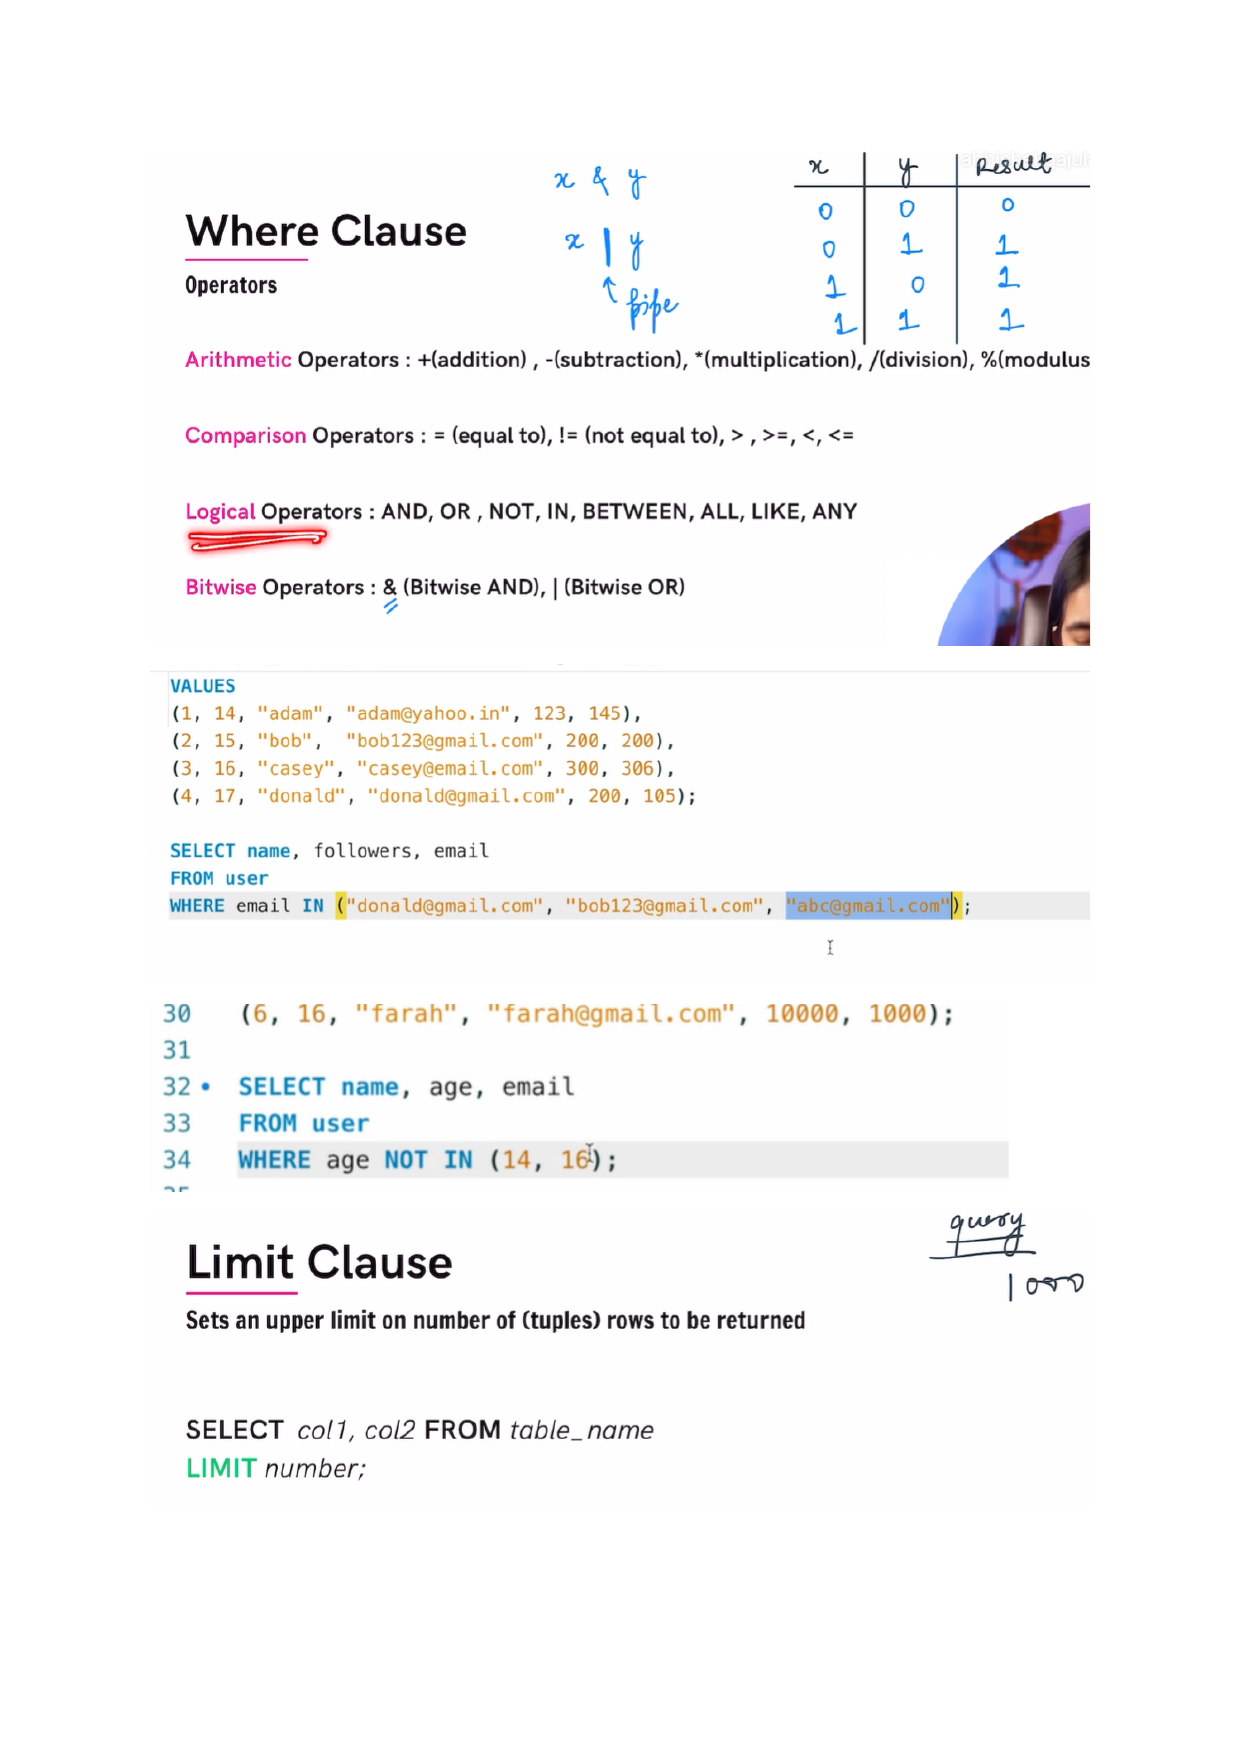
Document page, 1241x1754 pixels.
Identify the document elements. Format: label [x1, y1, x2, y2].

picture [150, 1004, 1009, 1192]
picture [150, 664, 1091, 986]
picture [150, 150, 1091, 646]
picture [150, 1210, 1091, 1509]
